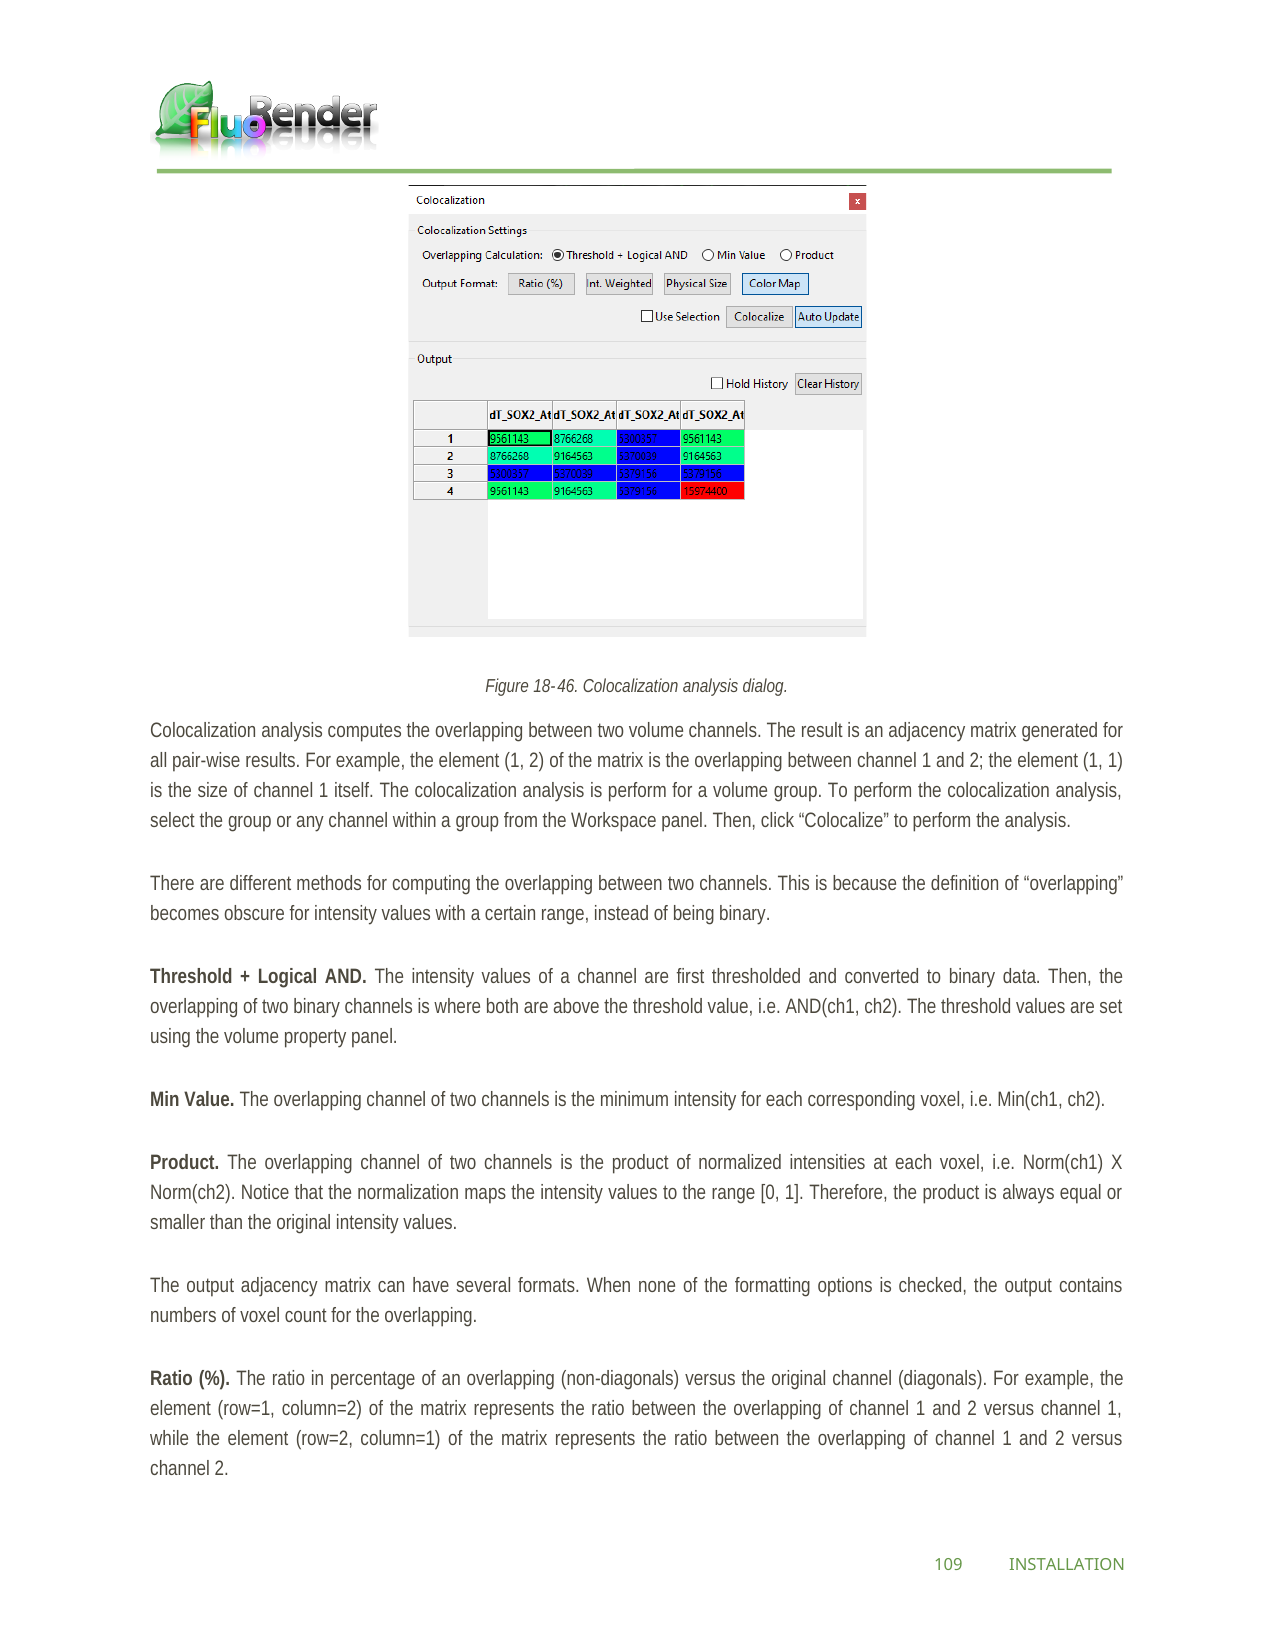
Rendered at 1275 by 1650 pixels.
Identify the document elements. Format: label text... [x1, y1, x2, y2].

text There are different methods for computing the overlapping between two channels. This is because the definition of “overlapping” becomes obscure for intensity values with a certain range, instead of being binary. [150, 871, 1125, 924]
text Min Value. The overlapping channel of two channels is the minimum intensity for each corresponding voxel, i.e. Min(ch1, ch2). [150, 1087, 1125, 1111]
text Product. The overlapping channel of two channels is the product of normalized intensities at each voxel, i.e. Norm(ch1) X Norm(ch2). Notice that the normalization maps the intensity values to the range [0, 1]. Therefore, the product is always equal or smaller than the original intensity values. [150, 1150, 1125, 1234]
text Ratio (%). The ratio in percentage of an overlapping (non-diagonals) versus the original channel (diagonals). For example, the element (row=1, column=2) of the matrix represents the ratio between the overlapping of channel 1 and 2 versus channel 1, while the element (row=2, column=1) of the matrix represents the ratio between the overlapping of channel 1 and 2 versus channel 2. [150, 1366, 1125, 1480]
text The output adjacency matrix can have several formats. When none of the formatting options is checked, the output contains numbers of voxel count for the overlapping. [150, 1273, 1125, 1327]
text Colocalization analysis computes the overlapping between two volume channels. The result is an adjacency matrix generated for all pair-wise results. For example, the element (1, 2) of the matrix is the overlapping between channel 1 and 2; the element (1, 1) is the size of channel 1 itself. The colocalization analysis is perform for a volume group. To perform the colocalization analysis, select the group or any channel within a group from the Workspace panel. Then, click “Colocalize” to perform the analysis. [150, 718, 1125, 831]
picture [408, 185, 867, 637]
text Threshold + Logical AND. The intensity values of a channel are first thresholded and converted to binary data. Then, the overlapping of two binary channels is where both are above the threshold value, i.e. AND(ch1, ch2). The threshold values are set using the volume property panel. [150, 964, 1125, 1048]
picture [150, 75, 379, 162]
